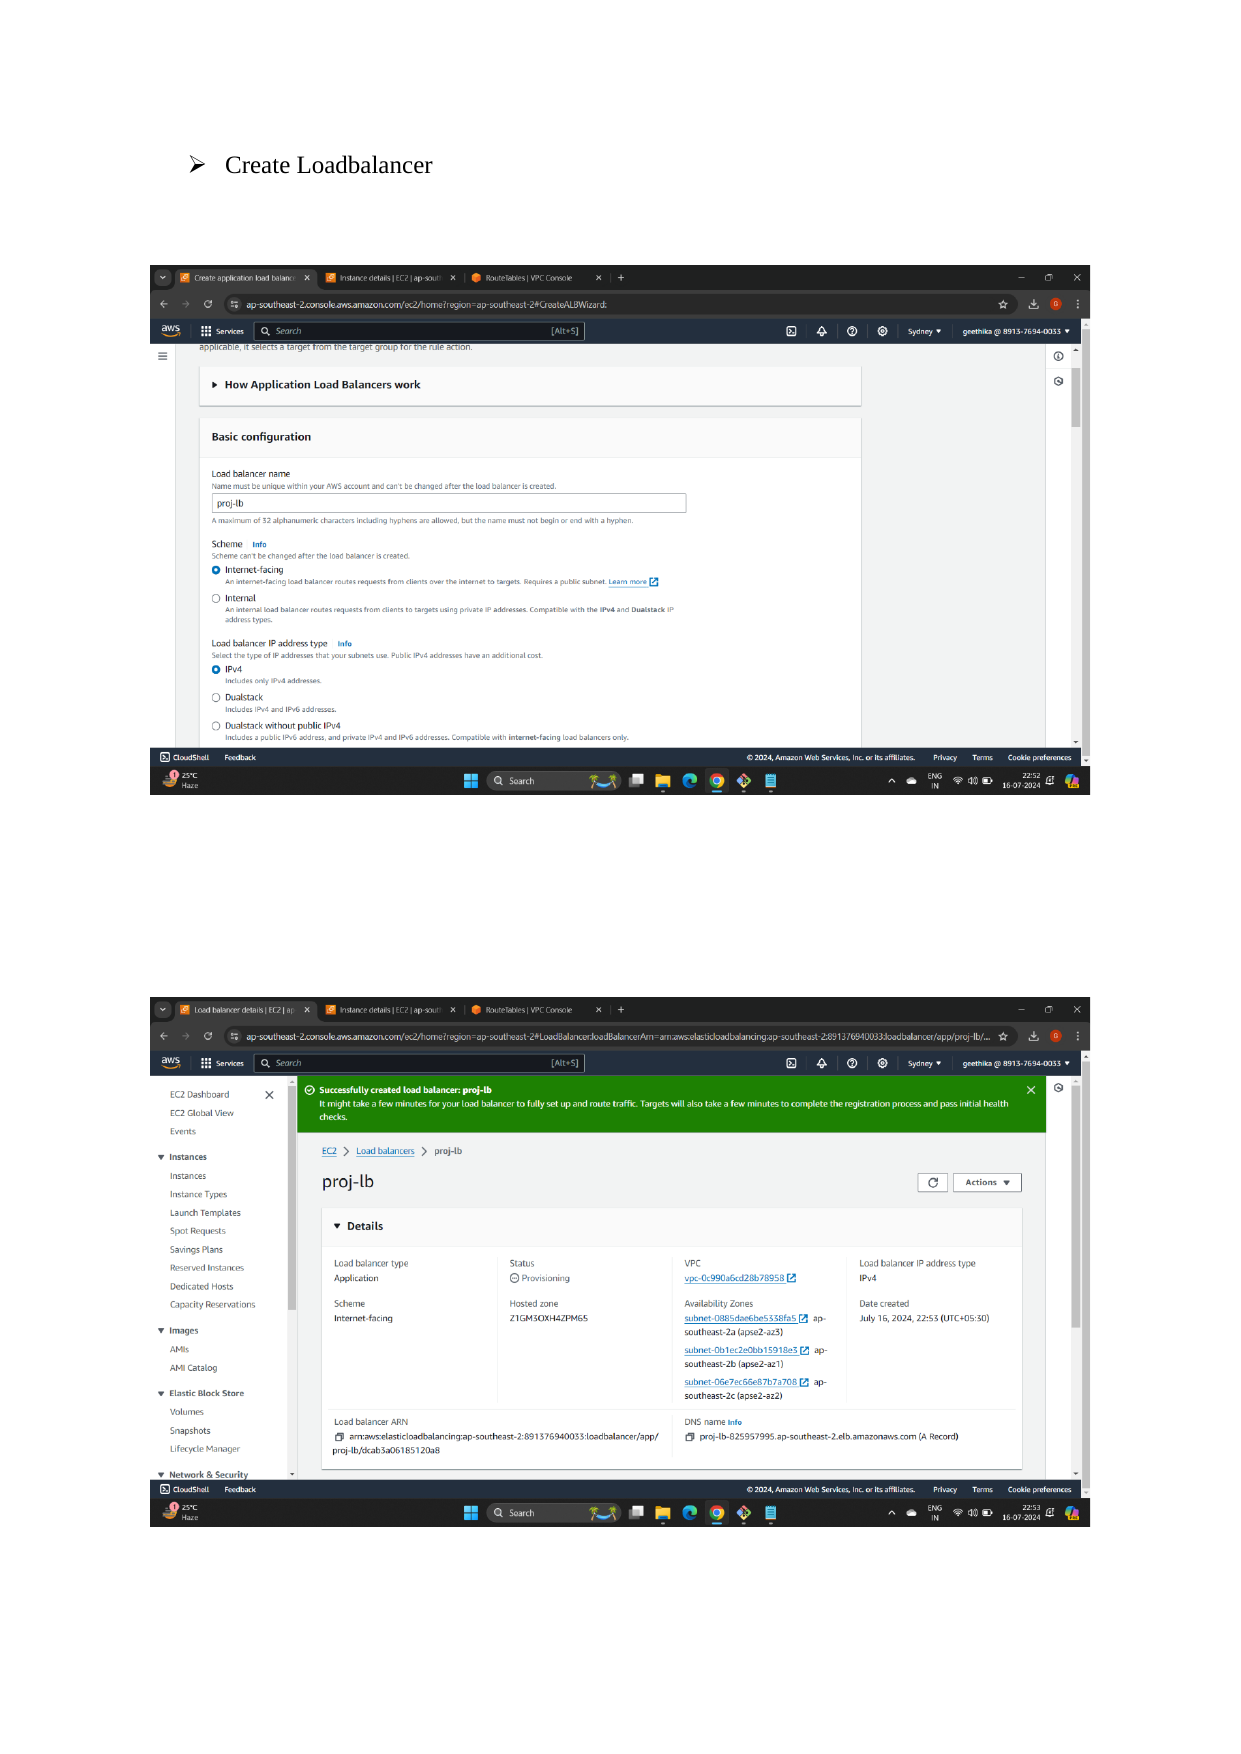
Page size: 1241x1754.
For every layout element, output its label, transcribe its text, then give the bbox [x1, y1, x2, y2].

picture [150, 997, 1091, 1527]
picture [150, 265, 1091, 795]
list Create Loadbalancer [187, 150, 1090, 179]
